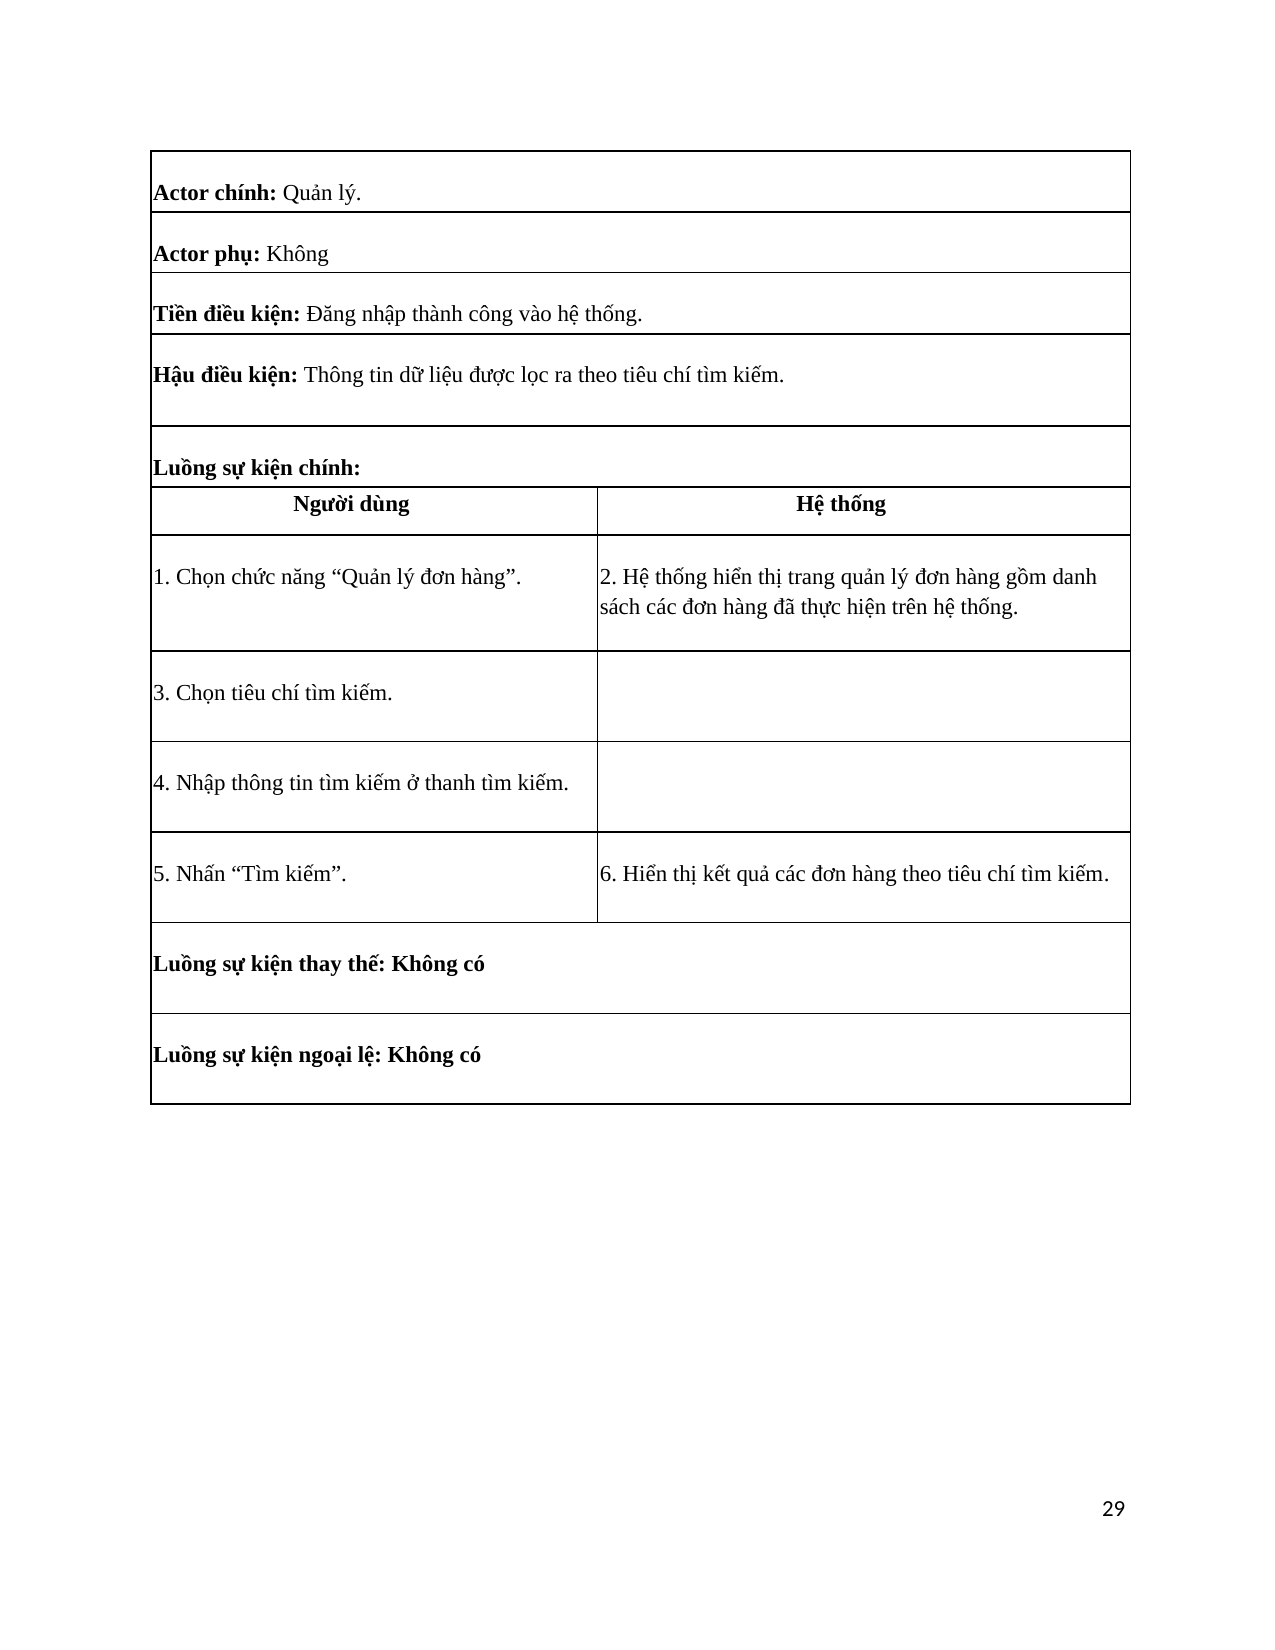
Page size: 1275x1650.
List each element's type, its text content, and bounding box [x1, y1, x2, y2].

table_cell [598, 652, 1130, 741]
table_cell 4. Nhập thông tin tìm kiếm ở thanh tìm kiếm. [152, 742, 597, 831]
table_cell Actor chính: Quản lý. [152, 152, 1130, 211]
table_cell [598, 742, 1130, 831]
table_cell Luồng sự kiện ngoại lệ: Không có [152, 1014, 1130, 1103]
table_cell 6. Hiển thị kết quả các đơn hàng theo tiêu chí tìm kiếm. [598, 833, 1130, 922]
table_cell 3. Chọn tiêu chí tìm kiếm. [152, 652, 597, 741]
table_cell Luồng sự kiện chính: [152, 427, 1130, 486]
table_cell Hậu điều kiện: Thông tin dữ liệu được lọc ra theo tiêu chí tìm kiếm. [152, 335, 1130, 425]
table_cell Actor phụ: Không [152, 213, 1130, 272]
table_cell Tiền điều kiện: Đăng nhập thành công vào hệ thống. [152, 273, 1130, 333]
table_cell 2. Hệ thống hiển thị trang quản lý đơn hàng gồm danh sách các đơn hàng đã thực hiện trên hệ thống. [598, 536, 1130, 650]
table_cell Người dùng [152, 488, 597, 534]
table_cell Luồng sự kiện thay thế: Không có [152, 923, 1130, 1012]
table_cell 1. Chọn chức năng “Quản lý đơn hàng”. [152, 536, 597, 650]
table_cell Hệ thống [598, 488, 1130, 534]
table_cell 5. Nhấn “Tìm kiếm”. [152, 833, 597, 922]
